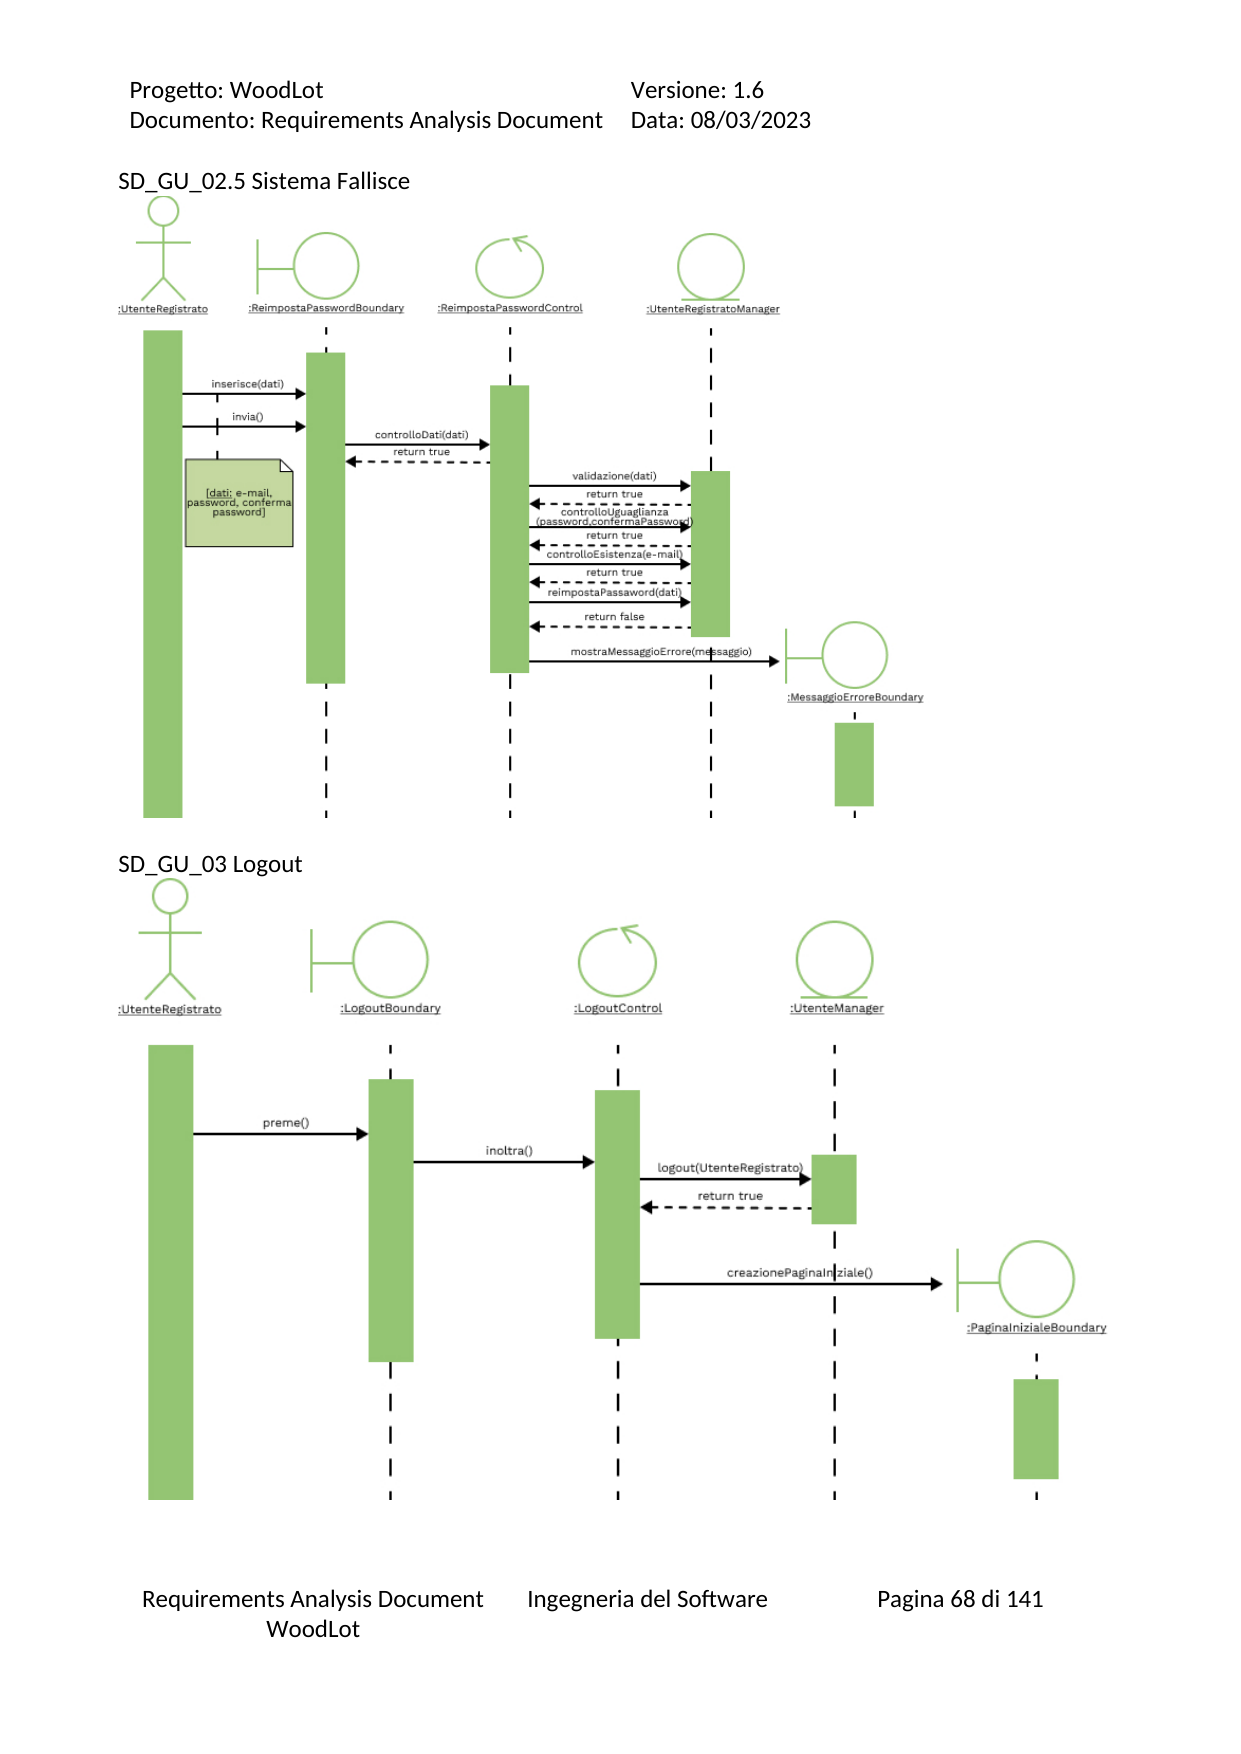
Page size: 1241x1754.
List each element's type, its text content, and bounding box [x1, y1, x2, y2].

picture [118, 878, 1122, 1500]
picture [118, 196, 932, 818]
text SD_GU_03 Logout [118, 848, 1122, 878]
